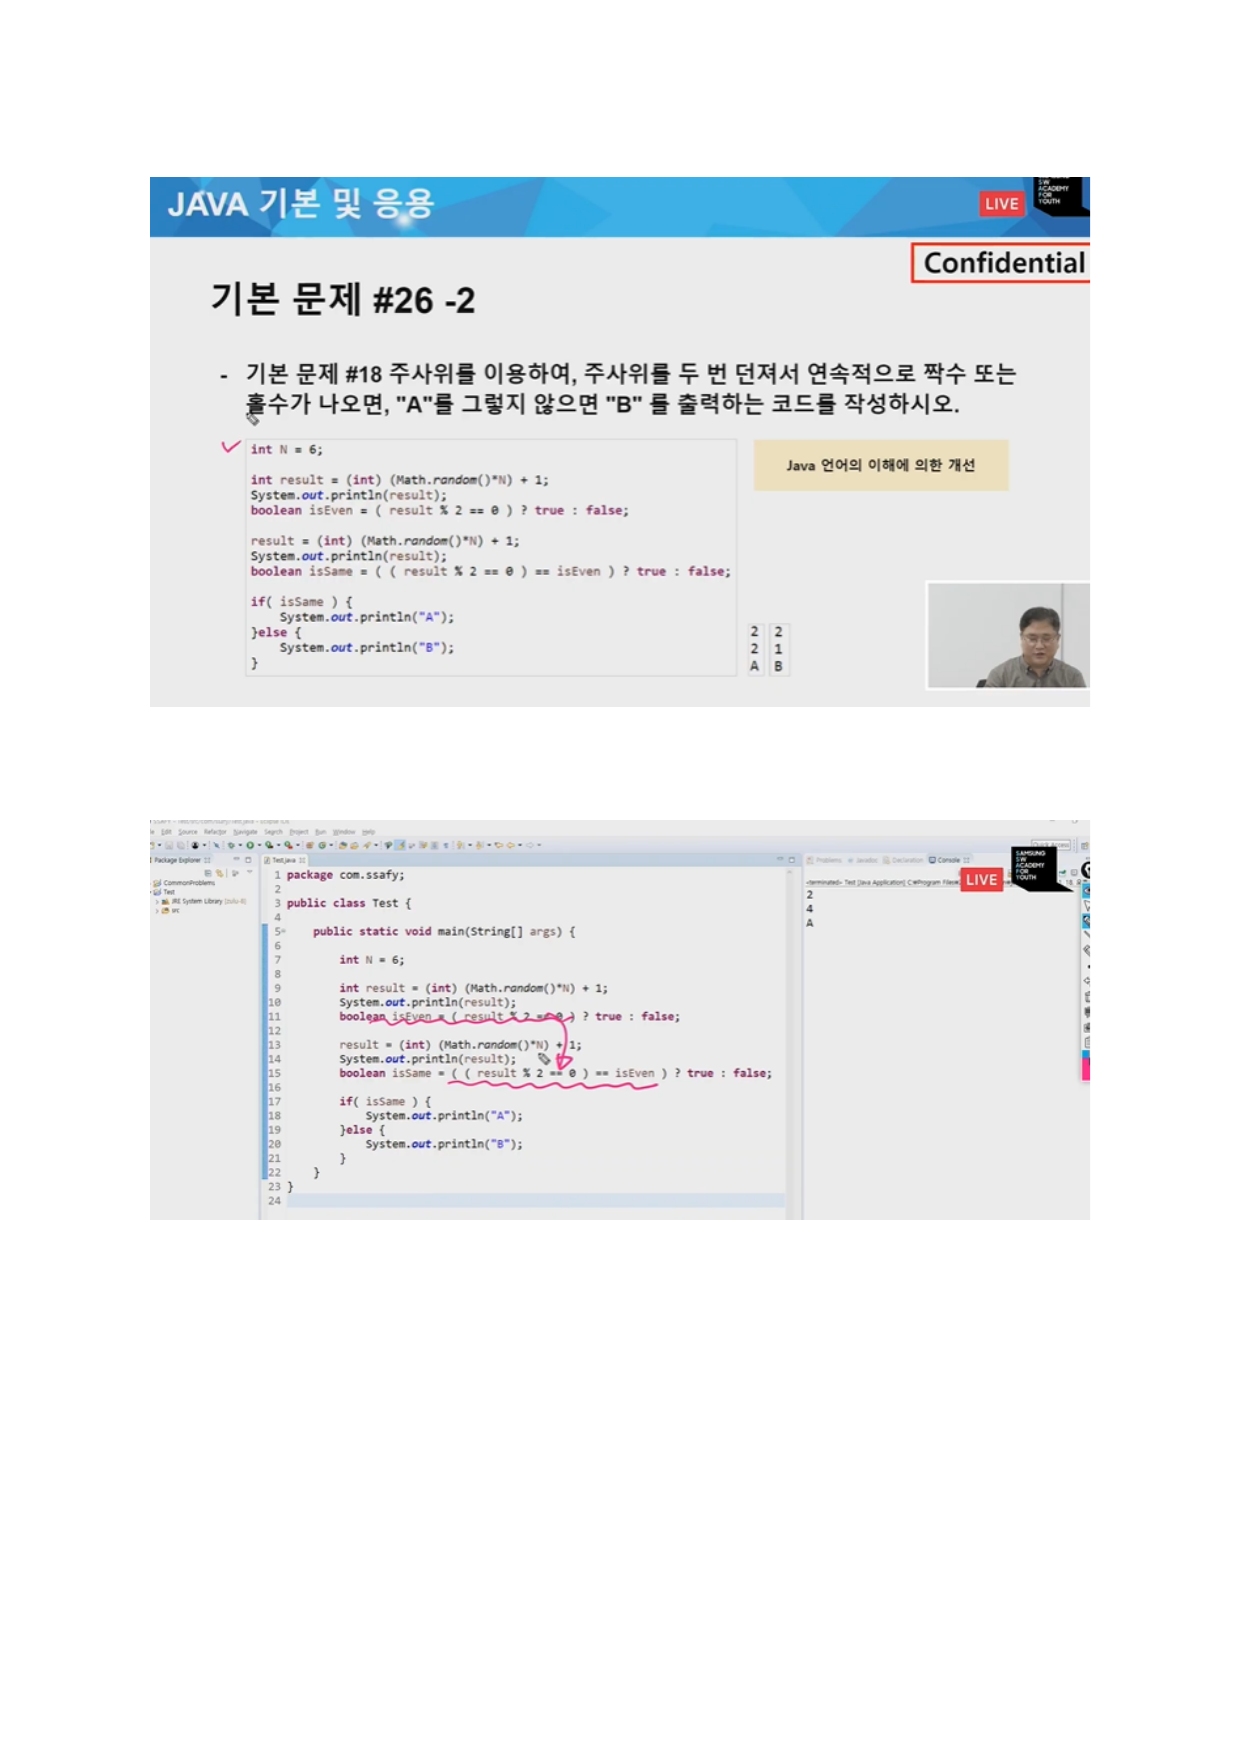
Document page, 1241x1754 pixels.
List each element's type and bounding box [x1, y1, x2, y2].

picture [150, 177, 1091, 707]
picture [150, 820, 1091, 1220]
